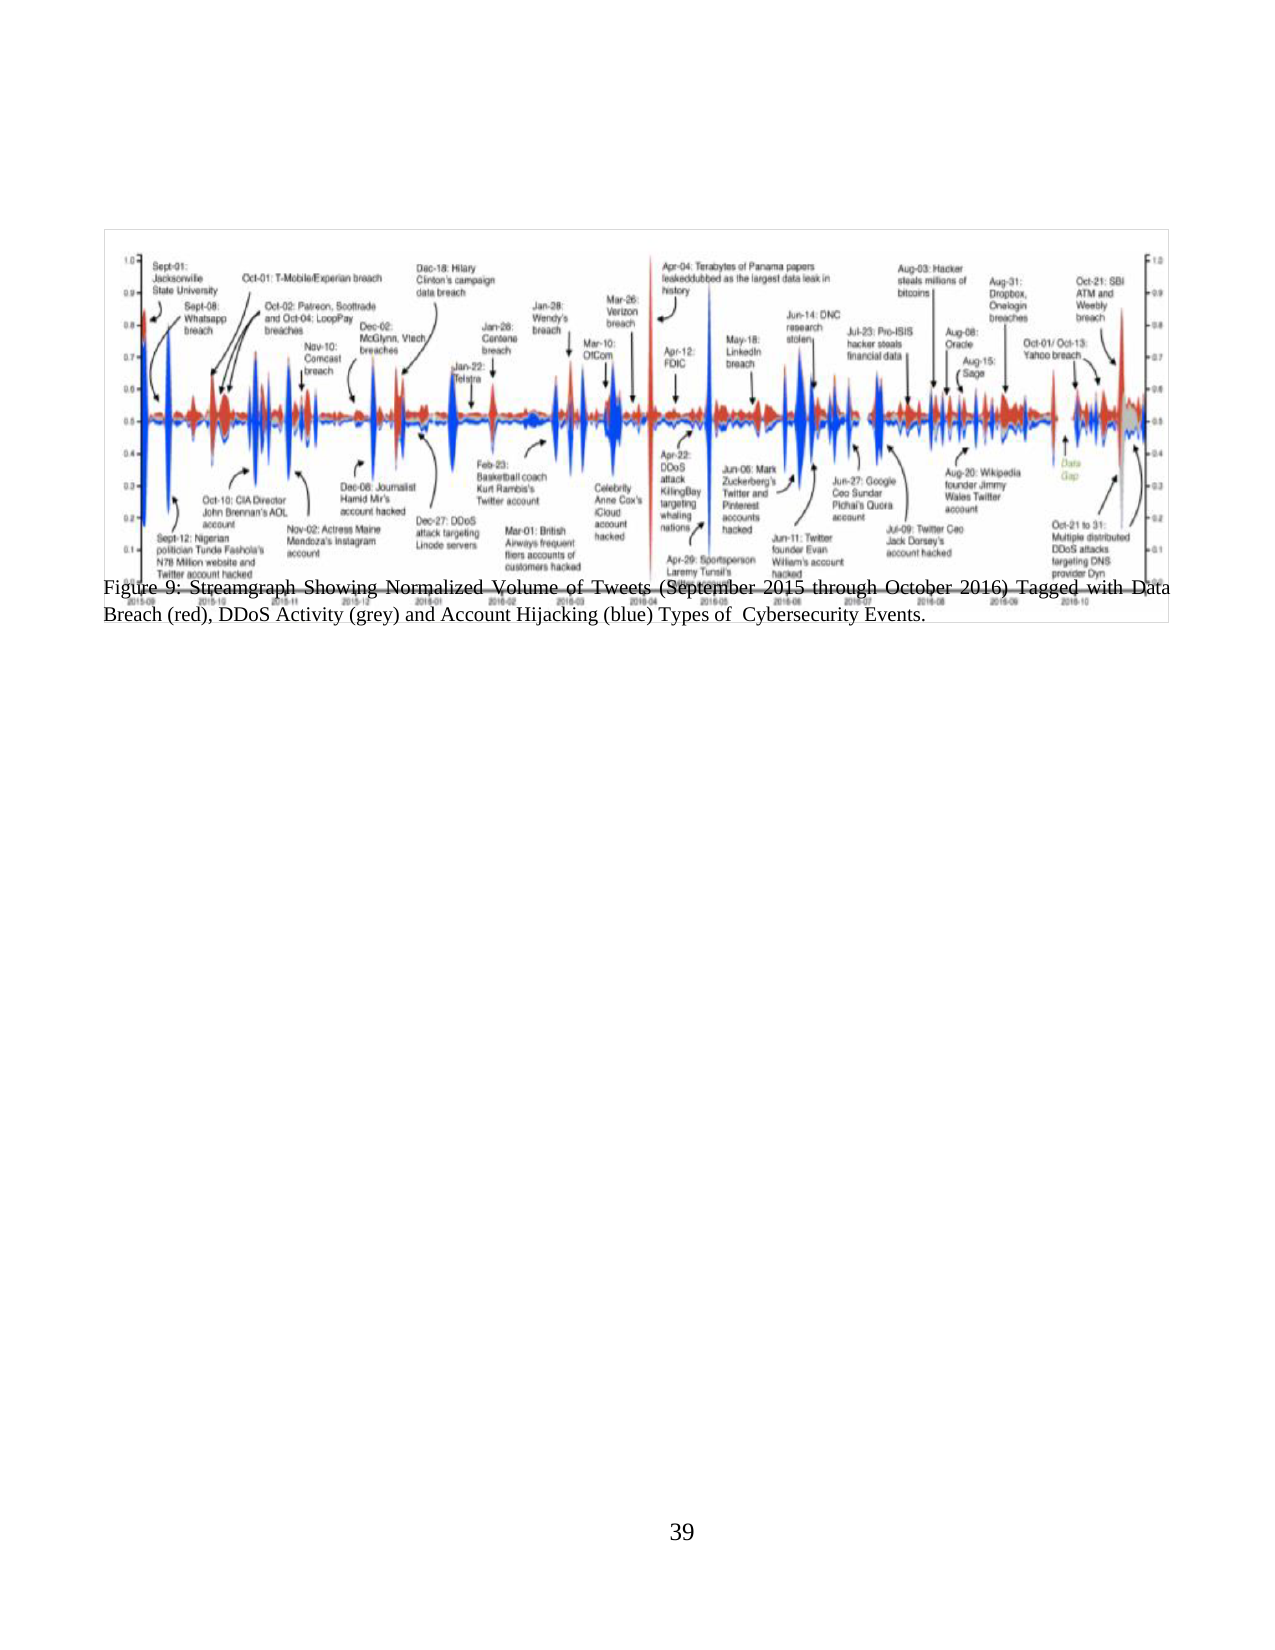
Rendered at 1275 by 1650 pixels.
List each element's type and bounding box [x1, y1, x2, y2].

picture [105, 230, 1168, 622]
picture [107, 614, 114, 620]
